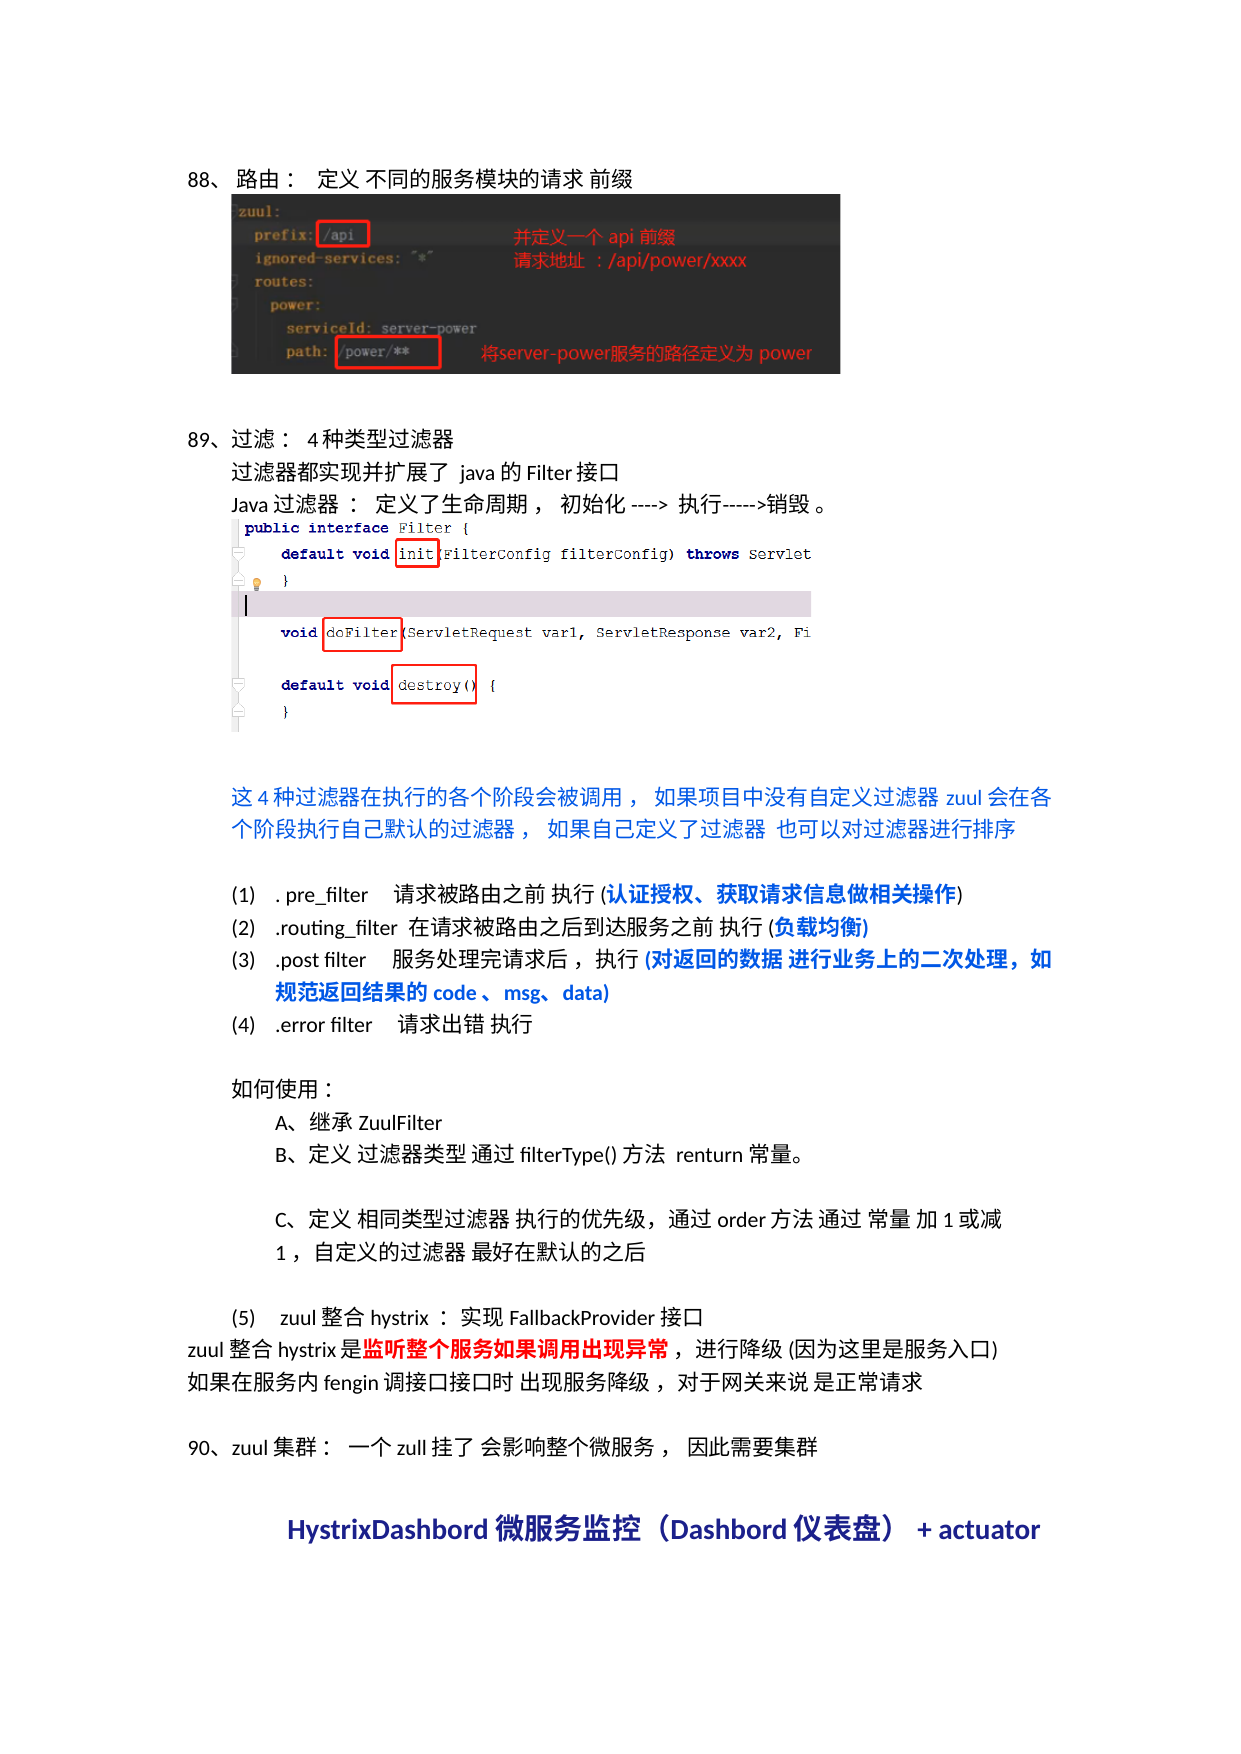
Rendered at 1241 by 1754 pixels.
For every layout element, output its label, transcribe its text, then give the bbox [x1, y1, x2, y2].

picture [231, 519, 812, 732]
list 继承 ZuulFilter [231, 1104, 1053, 1137]
list 定义 过滤器类型 通过filterType() 方法 renturn 常量。 [231, 1137, 1053, 1169]
list 路由 ： 定义 不同的服务模块的请求 前缀 [187, 162, 1053, 194]
list HystrixDashbord 微服务监控（Dashbord 仪表盘） + actuator [231, 1494, 1053, 1559]
list .routing_filter 在请求被路由之后到达服务之前 执行 (负载均衡) [231, 909, 1053, 942]
list 定义 相同类型过滤器 执行的优先级，通过 order方法 通过 常量 加1 或减 1 ，自定义的过滤器 最好在默认的之后 [231, 1202, 1053, 1267]
list 如何使用 ： [187, 1072, 1053, 1104]
list 过滤器都实现并扩展了 java 的Filter接口 [231, 454, 1053, 487]
list 这4种过滤器在执行的各个阶段会被调用 ， 如果项目中没有自定义过滤器 zuul会在各个阶段执行自己默认的过滤器 ， 如果自己定义了过滤器 也可以对过滤器进行排序 [231, 779, 1053, 844]
list 过滤 ： 4种类型过滤器 [187, 422, 1053, 454]
list Java 过滤器 ： 定义了生命周期 ， 初始化 ----> 执行----->销毁 。 [231, 487, 1053, 519]
list zuul 整合 hystrix是监听整个服务如果调用出现异常 ，进行降级 (因为这里是服务入口) [187, 1332, 1053, 1364]
list .error filter 请求出错 执行 [231, 1007, 1053, 1039]
list 如果在服务内 fengin调接口接口时 出现服务降级 ，对于网关来说 是正常请求 [187, 1364, 1053, 1397]
list .post filter 服务处理完请求后 ，执行 (对返回的数据 进行业务上的二次处理，如 规范返回结果的 code 、msg、data) [231, 942, 1053, 1007]
list zuul 整合 hystrix ：实现 FallbackProvider 接口 [231, 1299, 1053, 1332]
list zuul 集群 ： 一个zull 挂了 会影响整个微服务 ， 因此需要集群 [187, 1429, 1053, 1462]
picture [231, 194, 841, 374]
list . pre_filter 请求被路由之前 执行 (认证授权、获取请求信息做相关操作) [231, 877, 1053, 909]
